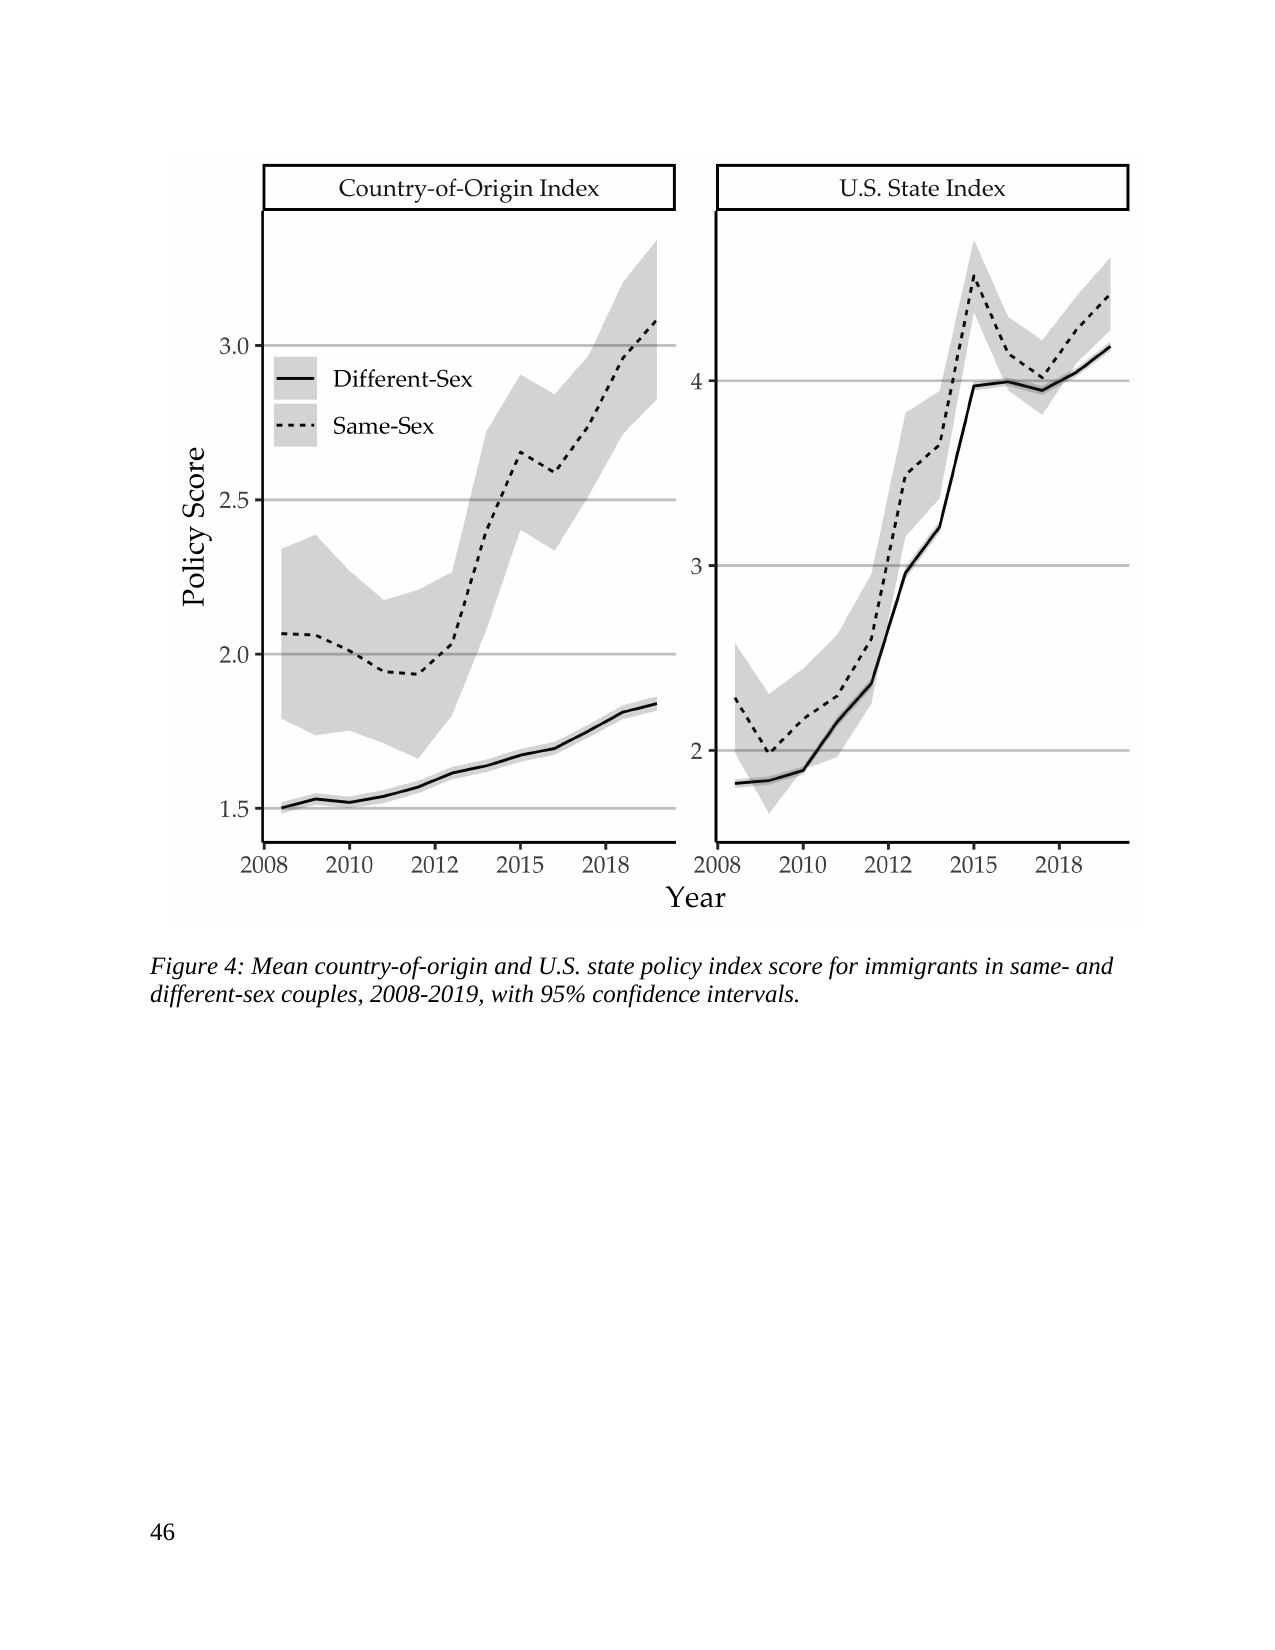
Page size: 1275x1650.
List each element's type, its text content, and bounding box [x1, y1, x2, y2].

text Figure 4: Mean country-of-origin and U.S. state policy index score for immigrants in same- and different-sex couples, 2008-2019, with 95% confidence intervals. [150, 951, 1125, 1008]
picture [168, 150, 1144, 930]
